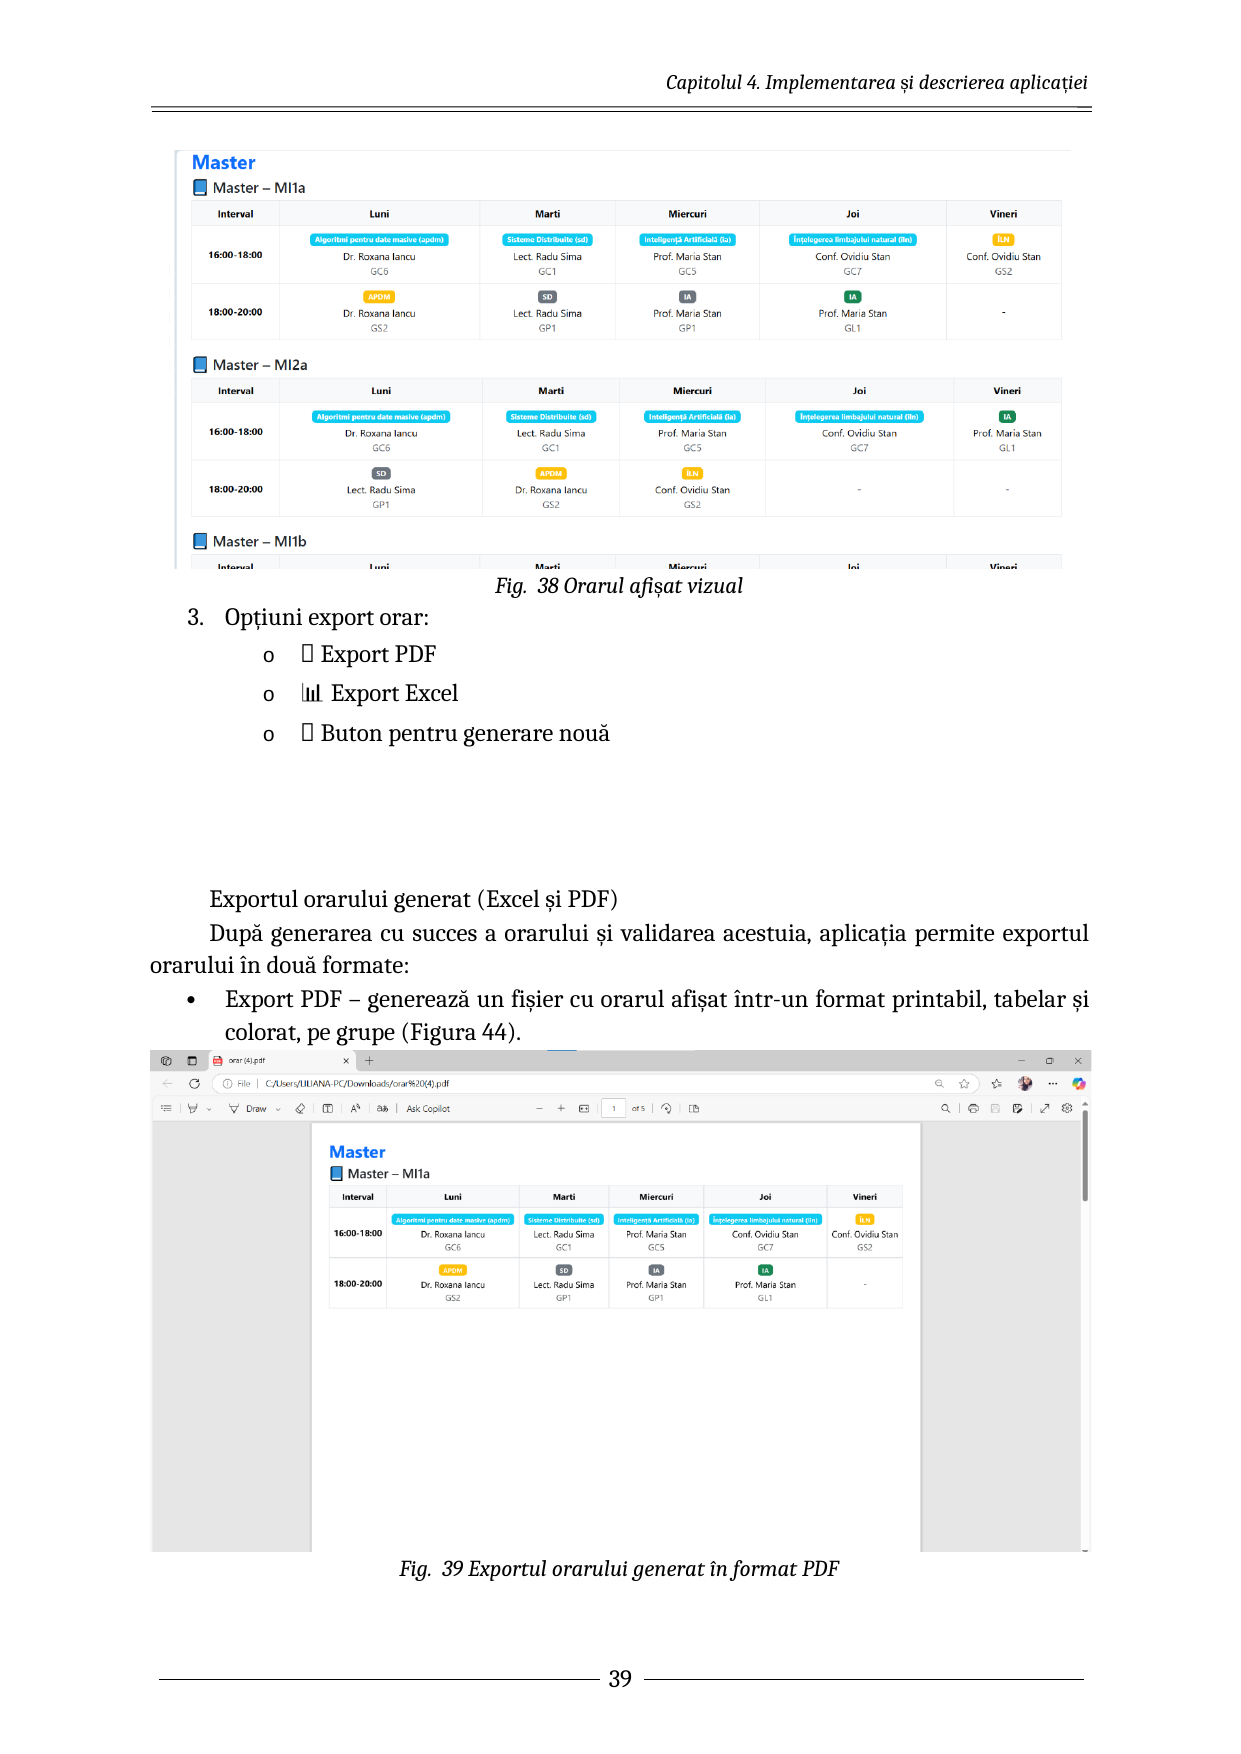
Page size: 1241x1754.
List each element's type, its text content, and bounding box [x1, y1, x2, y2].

list Opțiuni export orar: [187, 603, 1090, 632]
picture [150, 1050, 1092, 1552]
subtitle Fig. 44 Exportul orarului generat în format PDF [150, 1556, 1090, 1582]
list 📊 Export Excel [262, 675, 1090, 709]
list 📄 Export PDF [262, 636, 1090, 670]
list Export PDF – generează un fișier cu orarul afișat într-un format printabil, tabelar și colorat, pe grupe (Figura 44). [187, 984, 1090, 1046]
subtitle Fig. 43 Orarul afișat vizual [150, 573, 1090, 599]
text Exportul orarului generat (Excel și PDF) [150, 885, 1090, 914]
text După generarea cu succes a orarului și validarea acestuia, aplicația permite exportul orarului în două formate: [150, 918, 1090, 980]
list 🔁 Buton pentru generare nouă [262, 714, 1090, 748]
picture [169, 150, 1071, 569]
